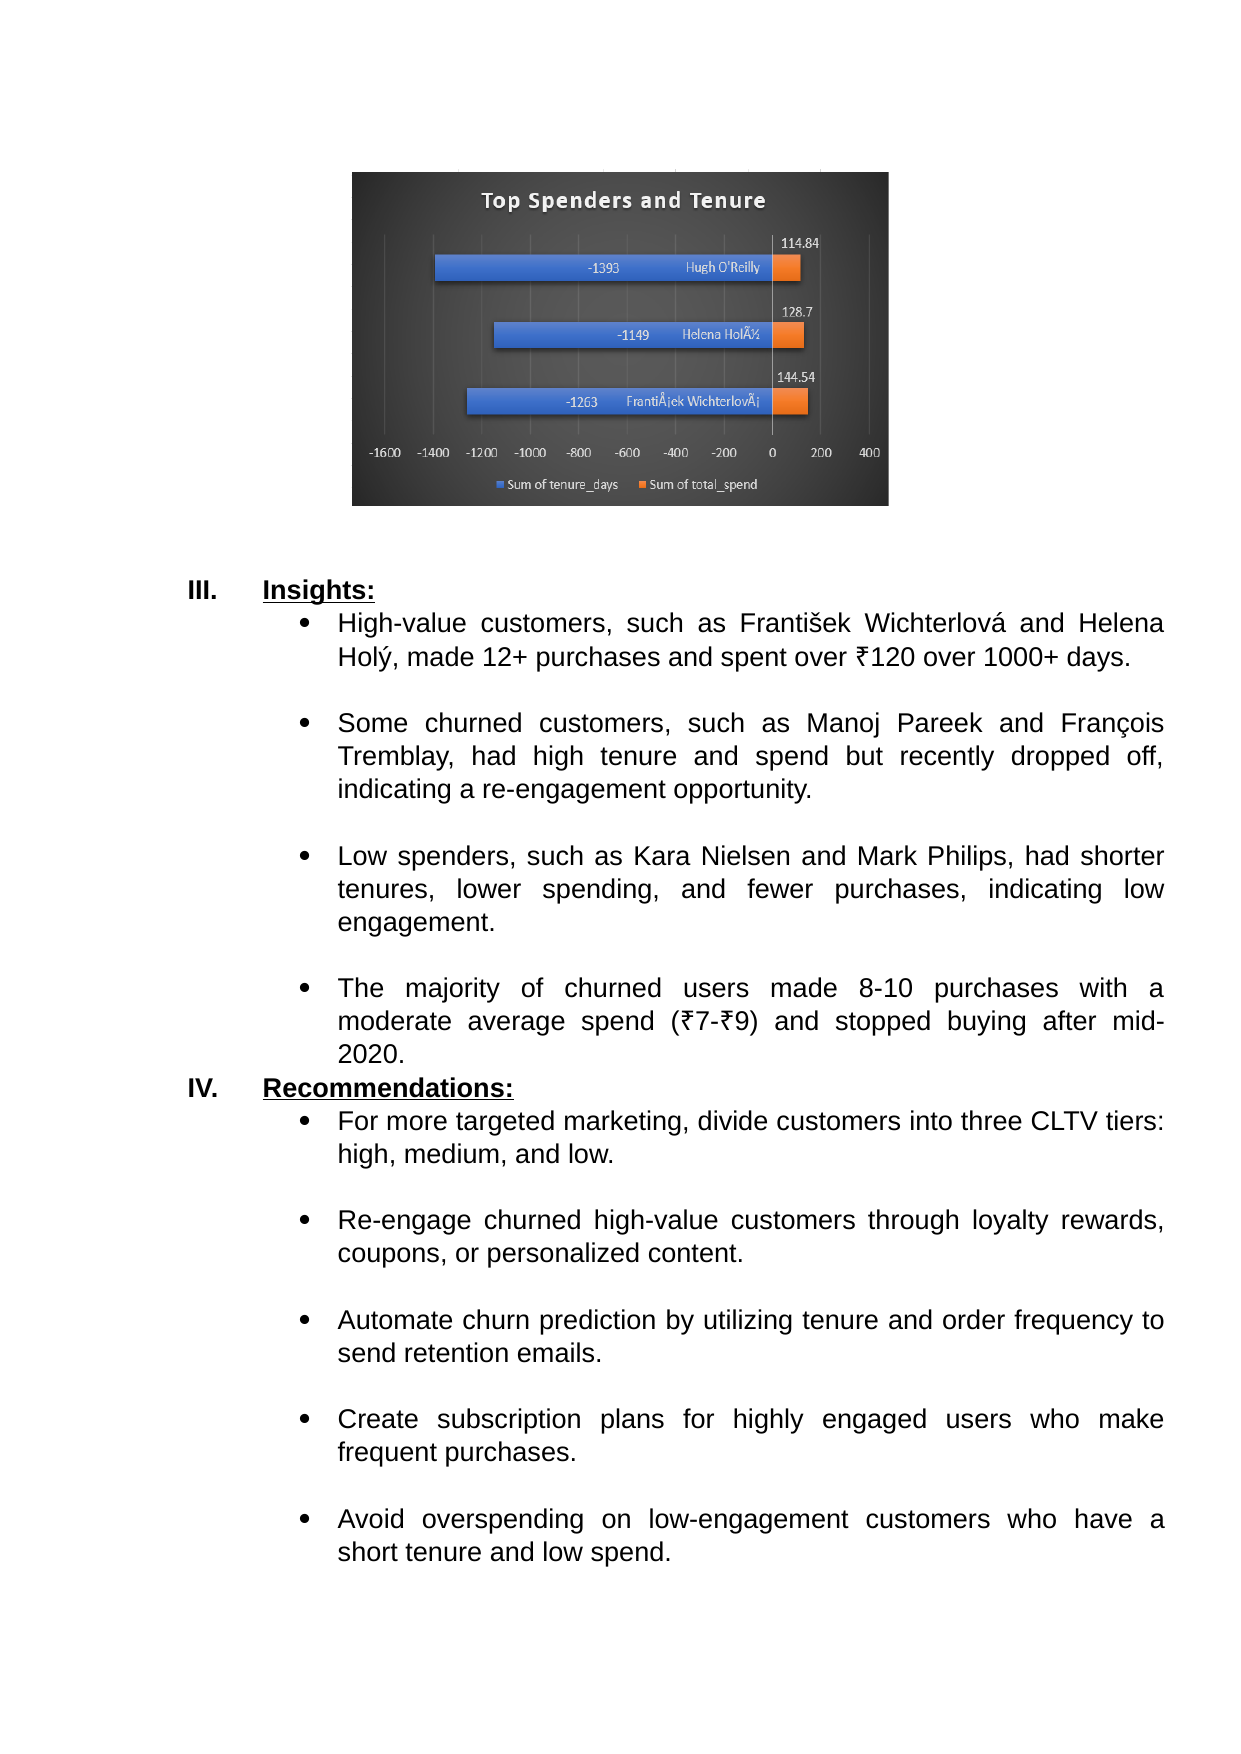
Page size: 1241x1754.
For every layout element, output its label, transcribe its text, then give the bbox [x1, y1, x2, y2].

list For more targeted marketing, divide customers into three CLTV tiers: high, medium, and low. [300, 1105, 1165, 1169]
list Re-engage churned high-value customers through loyalty rewards, coupons, or personalized content. [300, 1204, 1165, 1269]
picture [351, 169, 889, 506]
list Some churned customers, such as Manoj Pareek and François Tremblay, had high tenure and spend but recently dropped off, indicating a re-engagement opportunity. [300, 707, 1165, 804]
list Avoid overspending on low-engagement customers who have a short tenure and low spend. [300, 1503, 1165, 1567]
list Low spenders, such as Kara Nielsen and Mark Philips, had shorter tenures, lower spending, and fewer purchases, indicating low engagement. [300, 839, 1165, 937]
list Create subscription plans for highly engaged users who make frequent purchases. [300, 1403, 1165, 1468]
list Insights: [187, 574, 1165, 606]
list High-value customers, such as František Wichterlová and Helena Holý, made 12+ purchases and spent over ₹120 over 1000+ days. [300, 607, 1165, 672]
list Automate churn prediction by utilizing tenure and order frequency to send retention emails. [300, 1304, 1165, 1368]
list The majority of churned users made 8-10 purchases with a moderate average spend (₹7-₹9) and stopped buying after mid-2020. [300, 972, 1165, 1070]
list Recommendations: [187, 1072, 1165, 1103]
